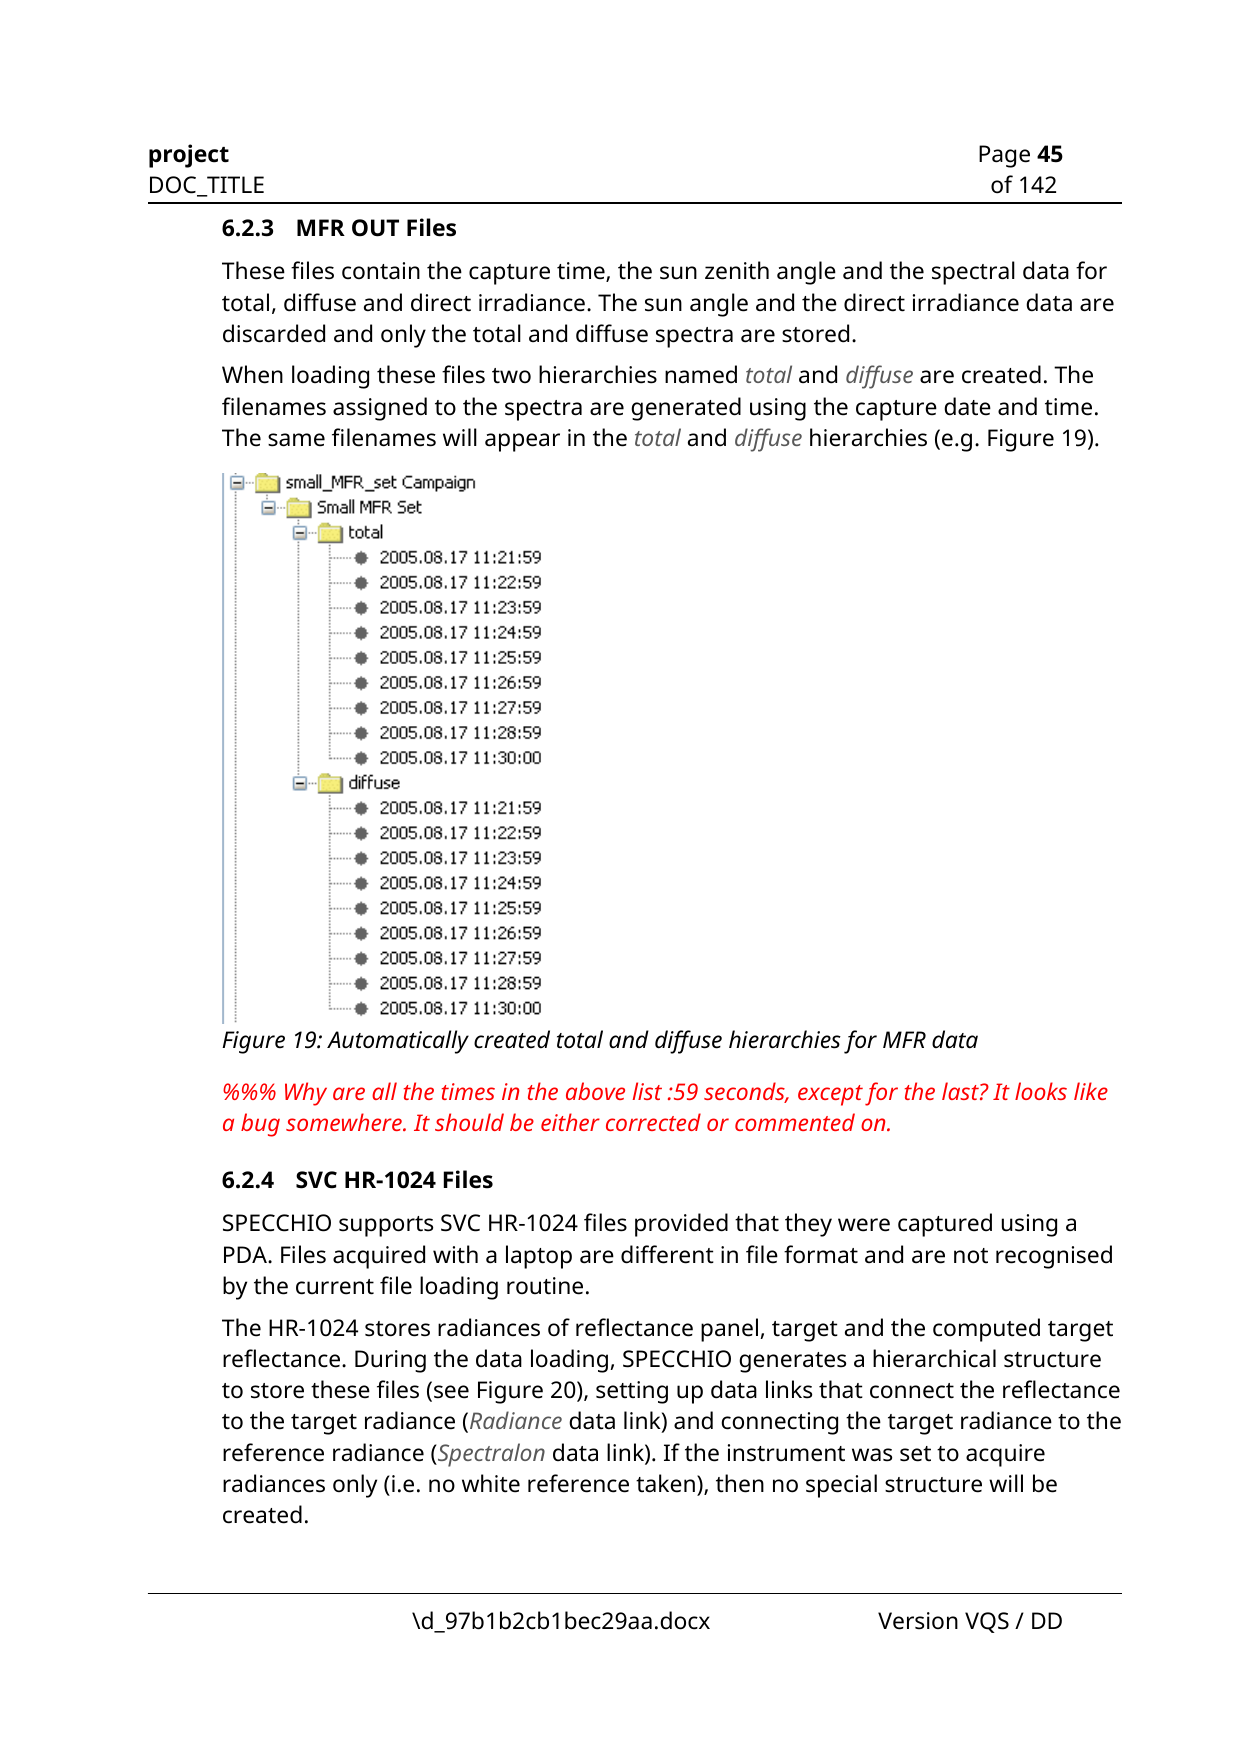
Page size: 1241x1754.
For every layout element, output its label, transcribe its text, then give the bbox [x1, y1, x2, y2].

text SPECCHIO supports SVC HR-1024 files provided that they were captured using a PDA. Files acquired with a laptop are different in file format and are not recognised by the current file loading routine. [222, 1207, 1122, 1301]
picture [221, 473, 552, 1024]
subtitle MFR OUT Files [222, 211, 1122, 243]
text These files contain the capture time, the sun zenith angle and the spectral data for total, diffuse and direct irradiance. The sun angle and the direct irradiance data are discarded and only the total and diffuse spectra are stored. [222, 255, 1122, 349]
subtitle SVC HR-1024 Files [222, 1163, 1122, 1195]
text %%% Why are all the times in the above list :59 seconds, except for the last? It looks like a bug somewhere. It should be either corrected or commented on. [222, 1076, 1122, 1138]
